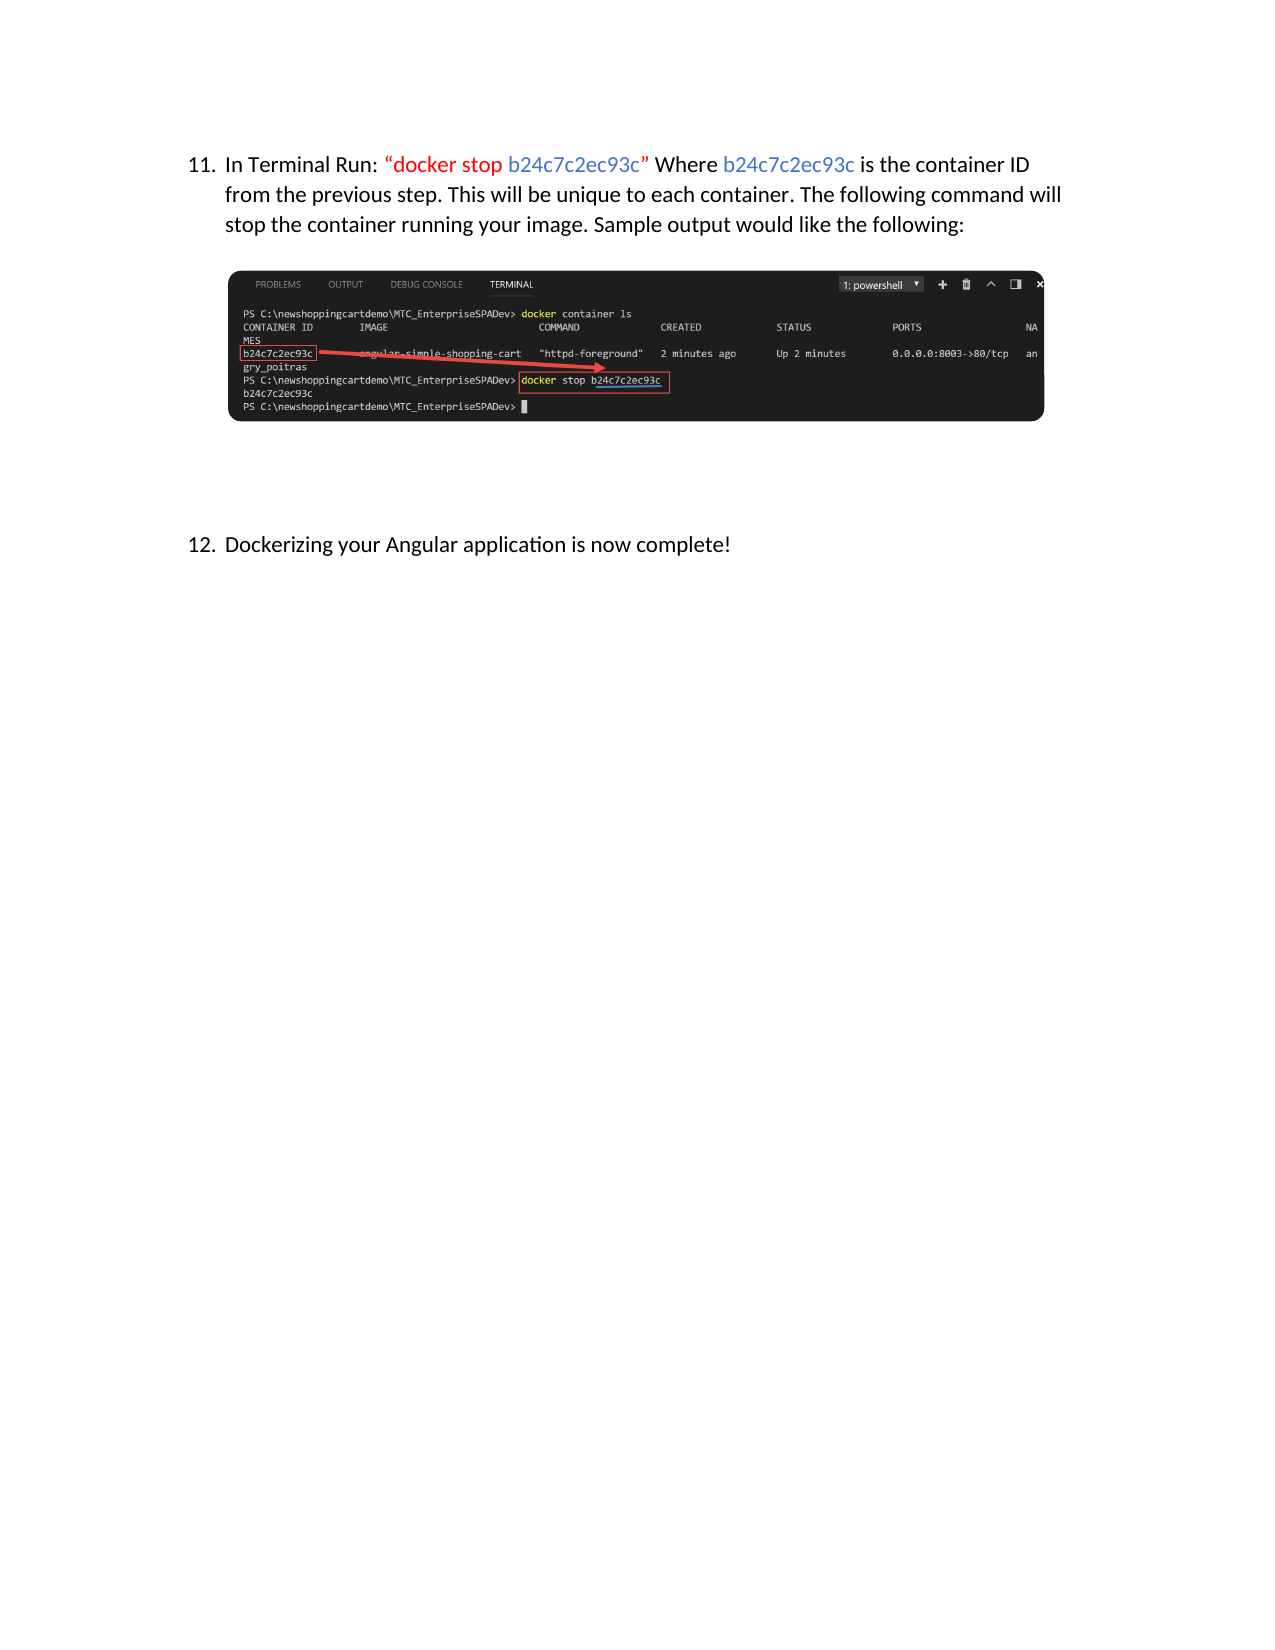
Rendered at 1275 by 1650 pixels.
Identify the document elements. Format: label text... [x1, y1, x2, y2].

list In Terminal Run: “docker stop b24c7c2ec93c” Where b24c7c2ec93c is the container ID from the previous step. This will be unique to each container. The following command will stop the container running your image. Sample output would like the following: [187, 150, 1066, 238]
list Dockerizing your Angular application is now complete! [187, 531, 1154, 558]
picture [228, 270, 1045, 422]
